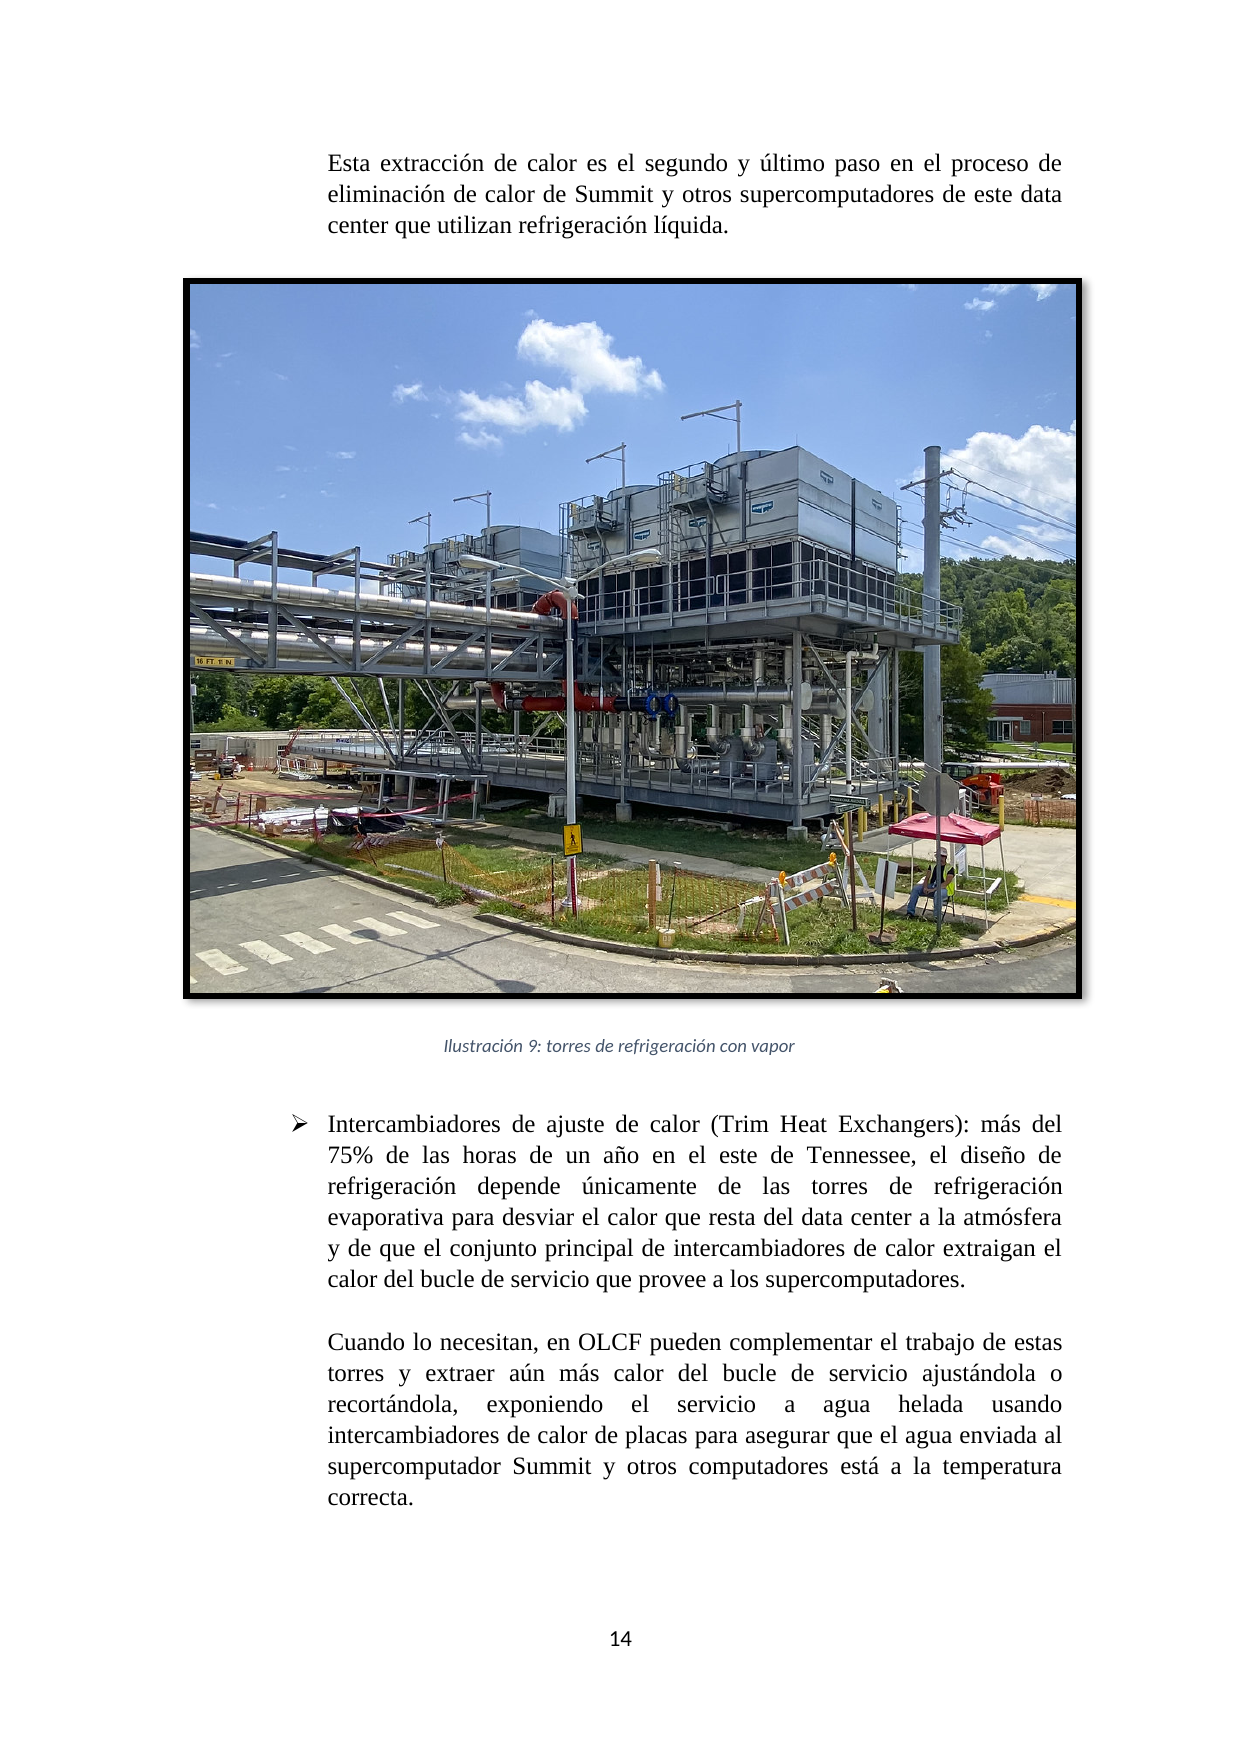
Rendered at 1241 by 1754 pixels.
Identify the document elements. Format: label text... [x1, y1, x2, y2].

list Cuando lo necesitan, en OLCF pueden complementar el trabajo de estas torres y extraer aún más calor del bucle de servicio ajustándola o recortándola, exponiendo el servicio a agua helada usando intercambiadores de calor de placas para asegurar que el agua enviada al supercomputador Summit y otros computadores está a la temperatura correcta. [327, 1327, 1063, 1511]
picture [190, 284, 1076, 993]
list Intercambiadores de ajuste de calor (Trim Heat Exchangers): más del 75% de las horas de un año en el este de Tennessee, el diseño de refrigeración depende únicamente de las torres de refrigeración evaporativa para desviar el calor que resta del data center a la atmósfera y de que el conjunto principal de intercambiadores de calor extraigan el calor del bucle de servicio que provee a los supercomputadores. [290, 1109, 1063, 1293]
list Esta extracción de calor es el segundo y último paso en el proceso de eliminación de calor de Summit y otros supercomputadores de este data center que utilizan refrigeración líquida. [327, 148, 1063, 238]
